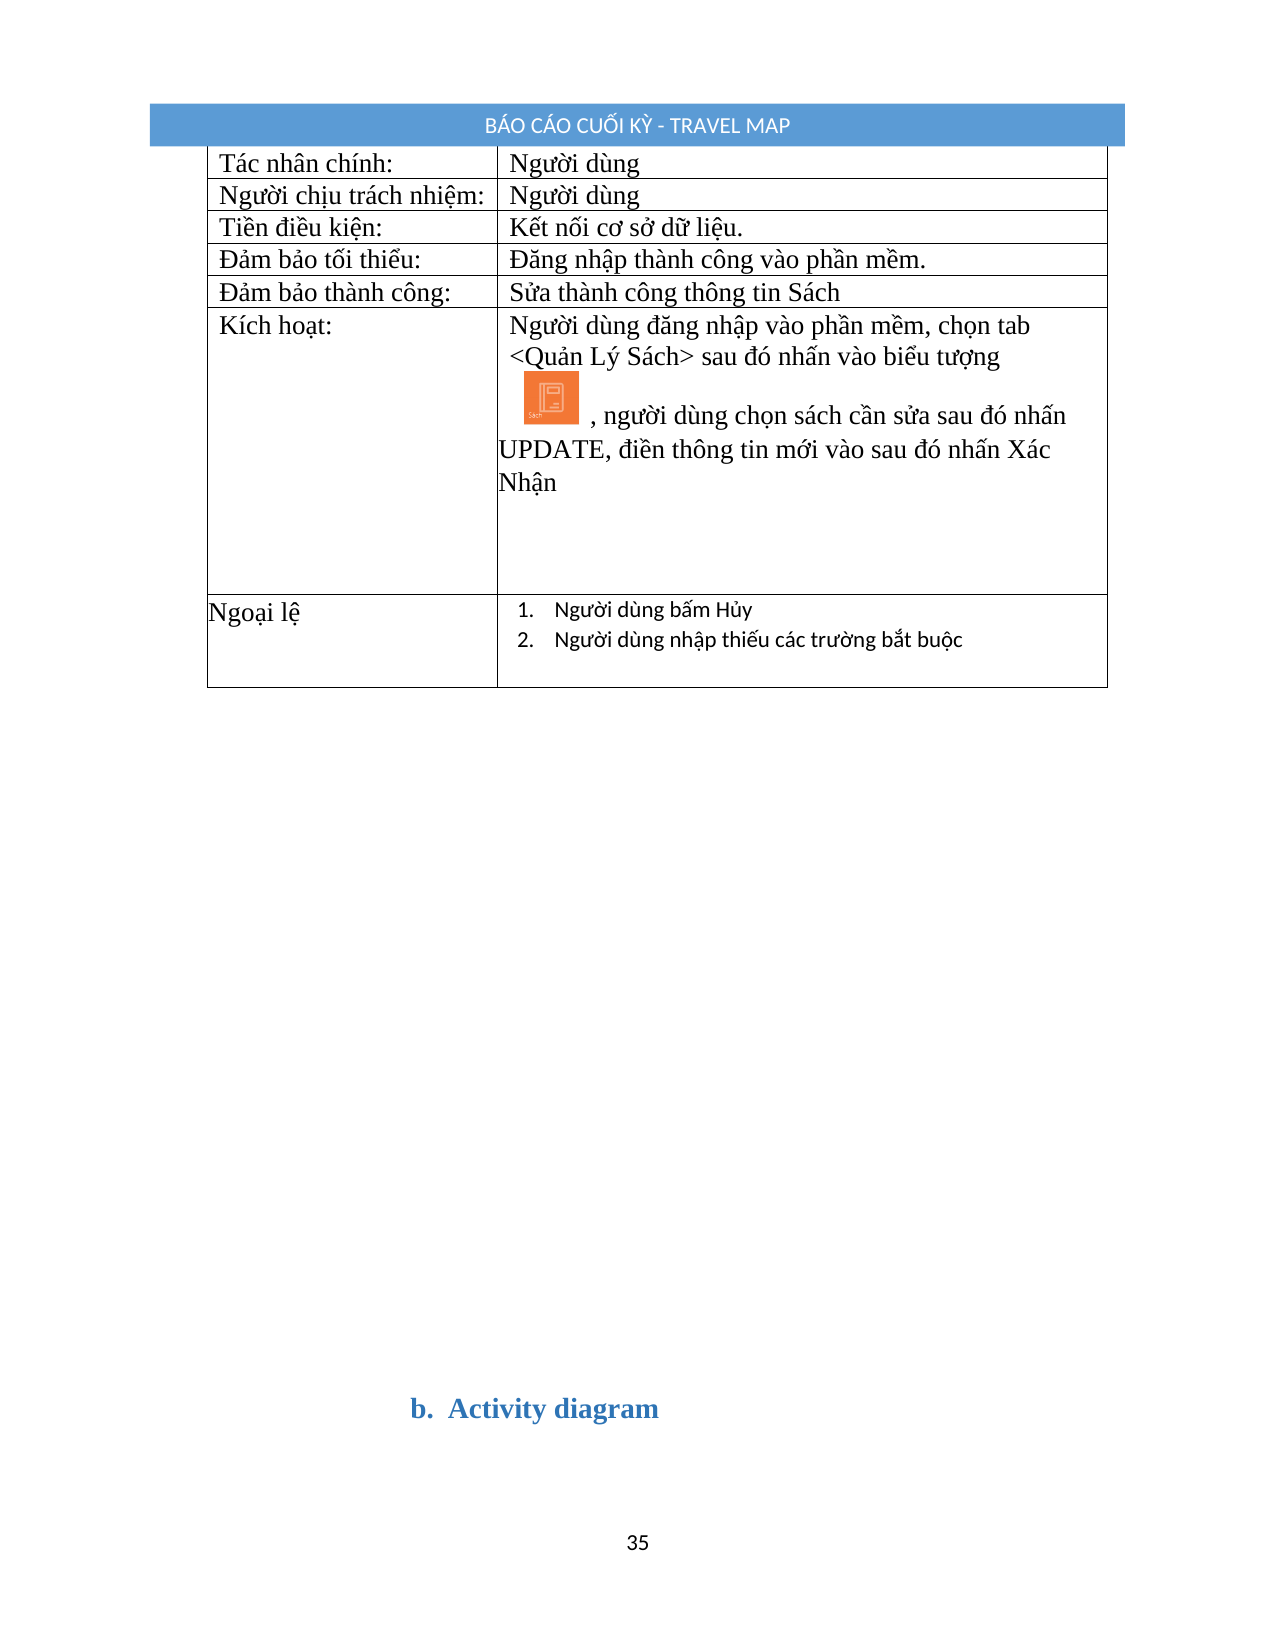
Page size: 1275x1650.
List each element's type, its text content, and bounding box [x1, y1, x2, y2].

table_cell Ngoại lệ [208, 595, 497, 687]
table_cell Người dùng bấm Hủy Người dùng nhập thiếu các trường bắt buộc [498, 595, 1107, 687]
table_cell Người dùng [498, 179, 1107, 210]
table_cell Tác nhân chính: [208, 147, 497, 178]
list Activity diagram [410, 1391, 1125, 1425]
table_cell Sửa thành công thông tin Sách [498, 276, 1107, 307]
table_cell Đảm bảo tối thiểu: [208, 244, 497, 275]
table_cell Kết nối cơ sở dữ liệu. [498, 211, 1107, 242]
table_cell Kích hoạt: [208, 308, 497, 594]
table_cell Tiền điều kiện: [208, 211, 497, 242]
table_cell Người dùng [498, 147, 1107, 178]
table_cell Đăng nhập thành công vào phần mềm. [498, 244, 1107, 275]
picture [523, 371, 580, 425]
table_cell Đảm bảo thành công: [208, 276, 497, 307]
table_cell Người dùng đăng nhập vào phần mềm, chọn tab <Quản Lý Sách> sau đó nhấn vào biểu tượng , người dùng chọn sách cần sửa sau đó nhấn UPDATE, điền thông tin mới vào sau đó nhấn Xác Nhận [498, 308, 1107, 594]
table_cell Người chịu trách nhiệm: [208, 179, 497, 210]
